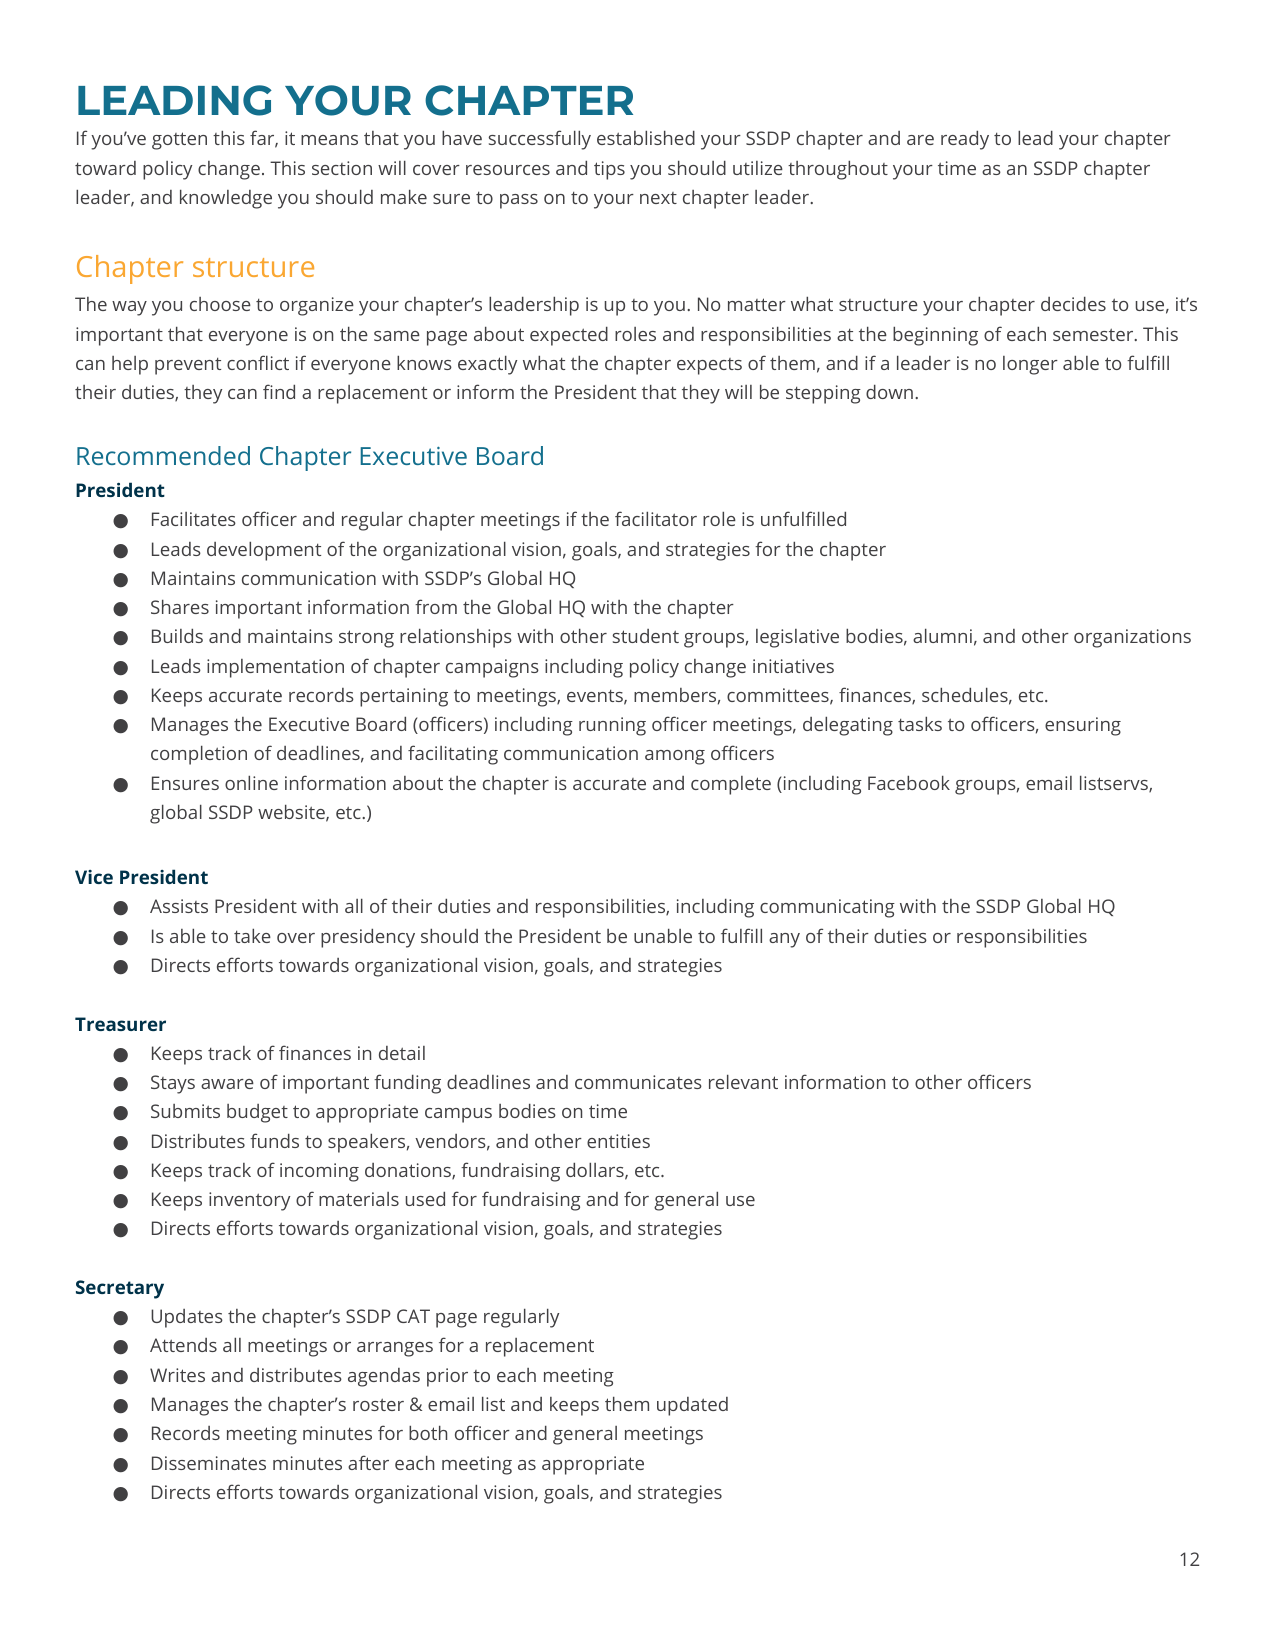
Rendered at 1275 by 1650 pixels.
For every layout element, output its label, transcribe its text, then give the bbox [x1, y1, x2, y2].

list Keeps track of incoming donations, fundraising dollars, etc. [112, 1157, 1200, 1183]
list Manages the Executive Board (officers) including running officer meetings, delegating tasks to officers, ensuring completion of deadlines, and facilitating communication among officers [112, 712, 1200, 766]
list Submits budget to appropriate campus bodies on time [112, 1099, 1200, 1124]
subtitle Recommended Chapter Executive Board [75, 438, 1200, 472]
list Directs efforts towards organizational vision, goals, and strategies [112, 952, 1200, 978]
list Is able to take over presidency should the President be unable to fulfill any of their duties or responsibilities [112, 923, 1200, 949]
subtitle President [75, 477, 1200, 503]
list Leads implementation of chapter campaigns including policy change initiatives [112, 653, 1200, 678]
list Directs efforts towards organizational vision, goals, and strategies [112, 1216, 1200, 1241]
list Keeps inventory of materials used for fundraising and for general use [112, 1187, 1200, 1212]
list Distributes funds to speakers, vendors, and other entities [112, 1128, 1200, 1153]
text The way you choose to organize your chapter’s leadership is up to you. No matter what structure your chapter decides to use, it’s important that everyone is on the same page about expected roles and responsibilities at the beginning of each semester. This can help prevent conflict if everyone knows exactly what the chapter expects of them, and if a leader is no longer able to fulfill their duties, they can find a replacement or inform the President that they will be stepping down. [75, 292, 1200, 405]
list Directs efforts towards organizational vision, goals, and strategies [112, 1479, 1200, 1505]
list Ensures online information about the chapter is accurate and complete (including Facebook groups, email listservs, global SSDP website, etc.) [112, 770, 1200, 825]
list Writes and distributes agendas prior to each meeting [112, 1362, 1200, 1388]
list Builds and maintains strong relationships with other student groups, legislative bodies, alumni, and other organizations [112, 624, 1200, 649]
list Updates the chapter’s SSDP CAT page regularly [112, 1304, 1200, 1329]
list Maintains communication with SSDP’s Global HQ [112, 565, 1200, 591]
list Leads development of the organizational vision, goals, and strategies for the chapter [112, 536, 1200, 561]
list Disseminates minutes after each meeting as appropriate [112, 1450, 1200, 1476]
subtitle Secretary [75, 1274, 1200, 1300]
list Manages the chapter’s roster & email list and keeps them updated [112, 1391, 1200, 1417]
list Assists President with all of their duties and responsibilities, including communicating with the SSDP Global HQ [112, 894, 1200, 919]
list Shares important information from the Global HQ with the chapter [112, 594, 1200, 620]
text If you’ve gotten this far, it means that you have successfully established your SSDP chapter and are ready to lead your chapter toward policy change. This section will cover resources and tips you should utilize throughout your time as an SSDP chapter leader, and knowledge you should make sure to pass on to your next chapter leader. [75, 126, 1200, 210]
list Attends all meetings or arranges for a replacement [112, 1333, 1200, 1358]
list Stays aware of important funding deadlines and communicates relevant information to other officers [112, 1069, 1200, 1095]
title LEADING YOUR CHAPTER [75, 75, 1200, 126]
list Records meeting minutes for both officer and general meetings [112, 1421, 1200, 1446]
list Keeps track of finances in detail [112, 1040, 1200, 1066]
subtitle Treasurer [75, 1011, 1200, 1036]
list Facilitates officer and regular chapter meetings if the facilitator role is unfulfilled [112, 507, 1200, 532]
subtitle Chapter structure [75, 246, 1200, 286]
list Keeps accurate records pertaining to meetings, events, members, committees, finances, schedules, etc. [112, 682, 1200, 708]
subtitle Vice President [75, 864, 1200, 890]
